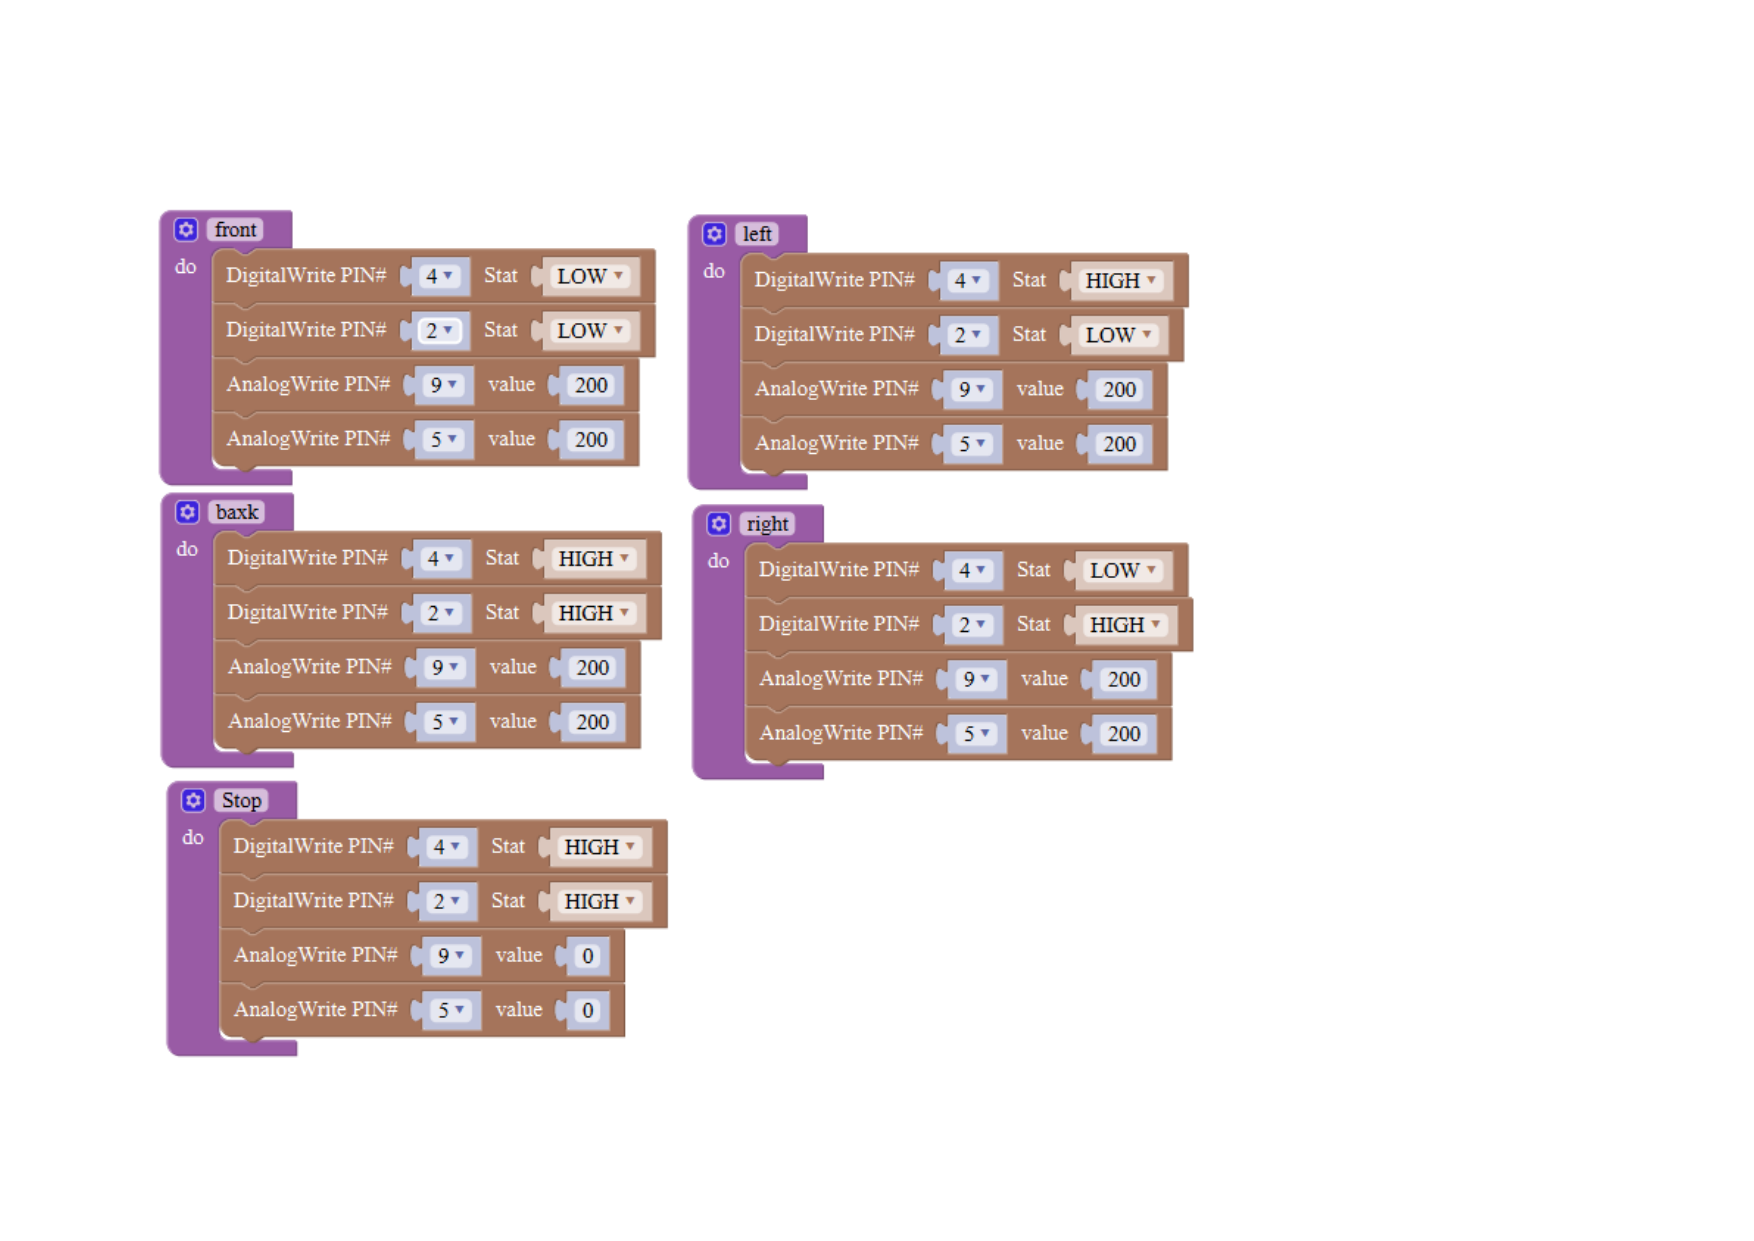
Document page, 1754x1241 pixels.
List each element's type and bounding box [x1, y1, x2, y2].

picture [150, 197, 1204, 1062]
